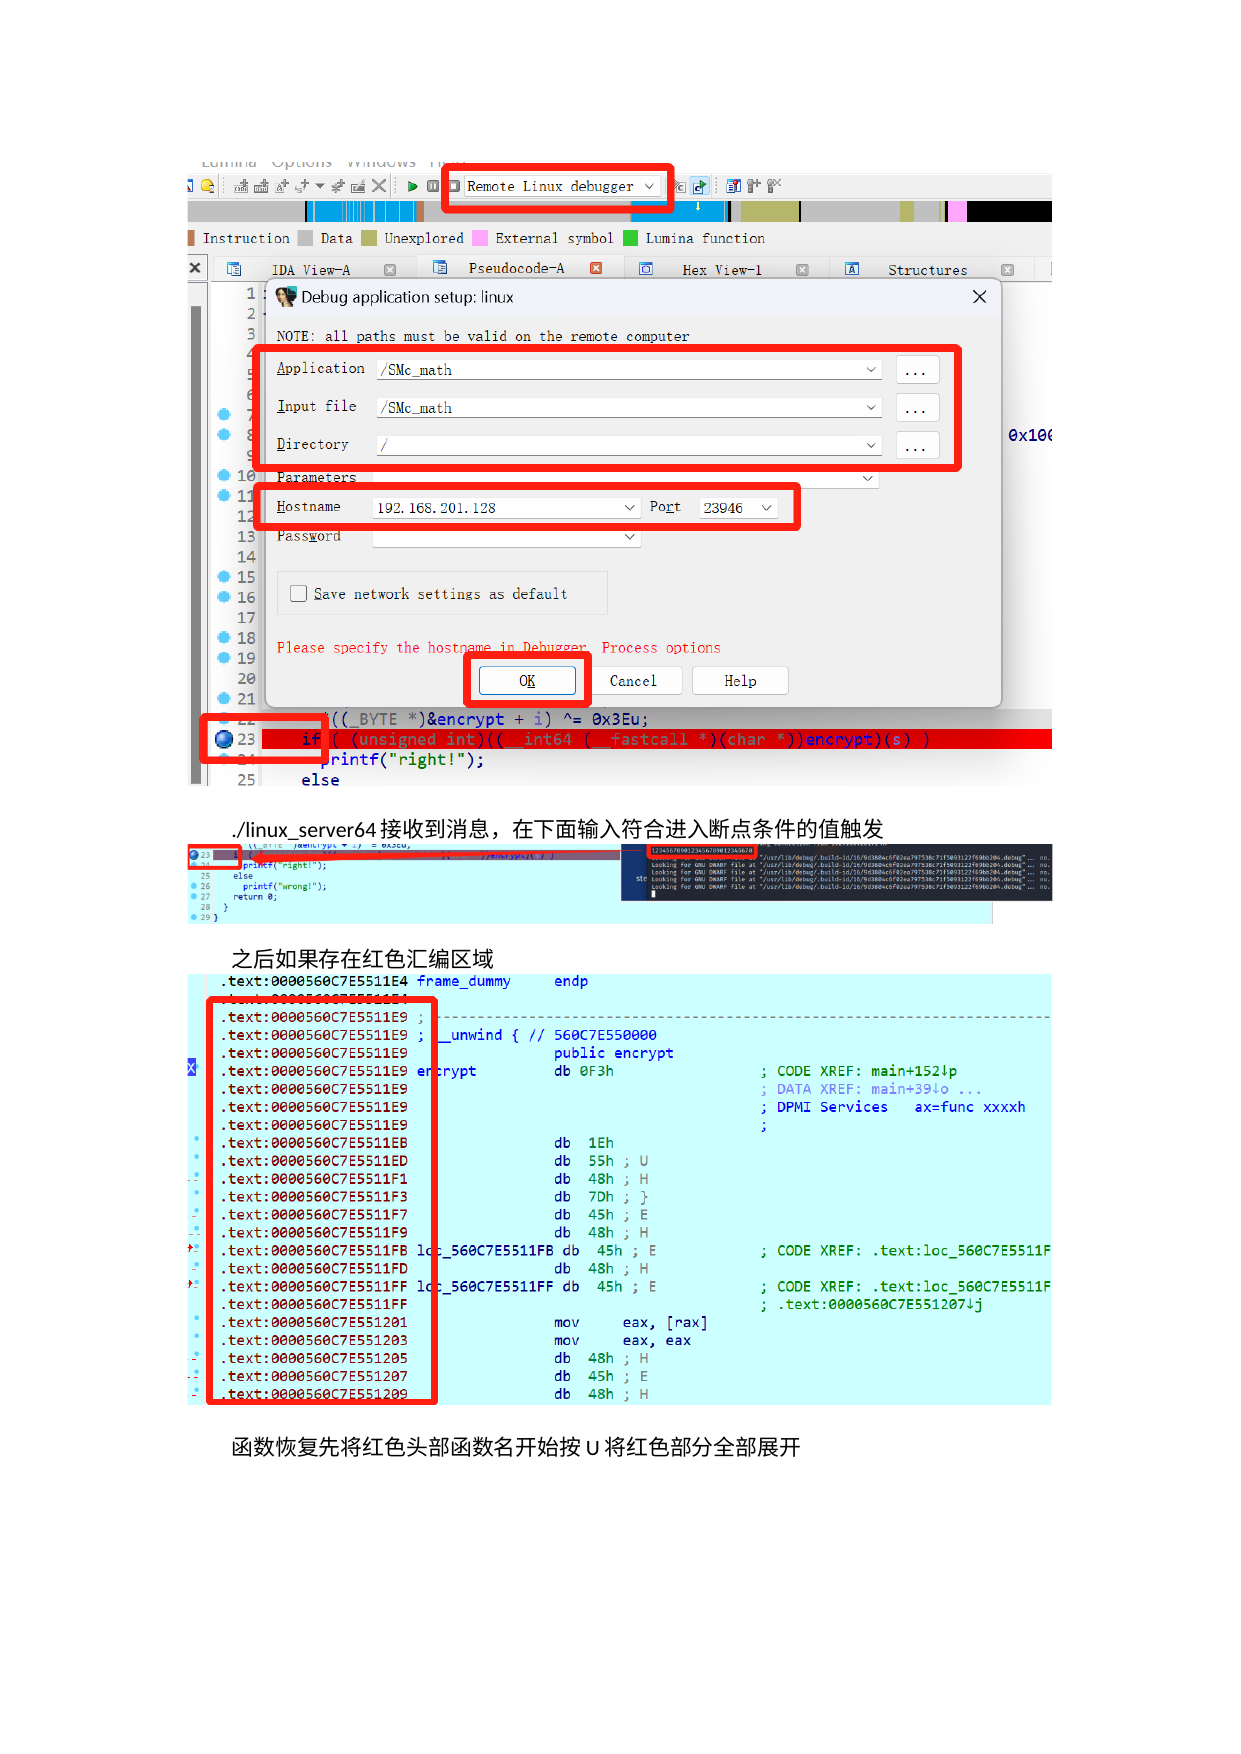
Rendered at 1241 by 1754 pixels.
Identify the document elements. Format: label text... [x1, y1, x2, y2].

picture [187, 844, 1053, 924]
text 之后如果存在红色汇编区域 [187, 942, 1053, 974]
picture [187, 974, 1052, 1405]
picture [187, 162, 1052, 786]
text 函数恢复先将红色头部函数名开始按U将红色部分全部展开 [187, 1429, 1053, 1462]
text ./linux_server64接收到消息，在下面输入符合进入断点条件的值触发 [187, 812, 1053, 844]
